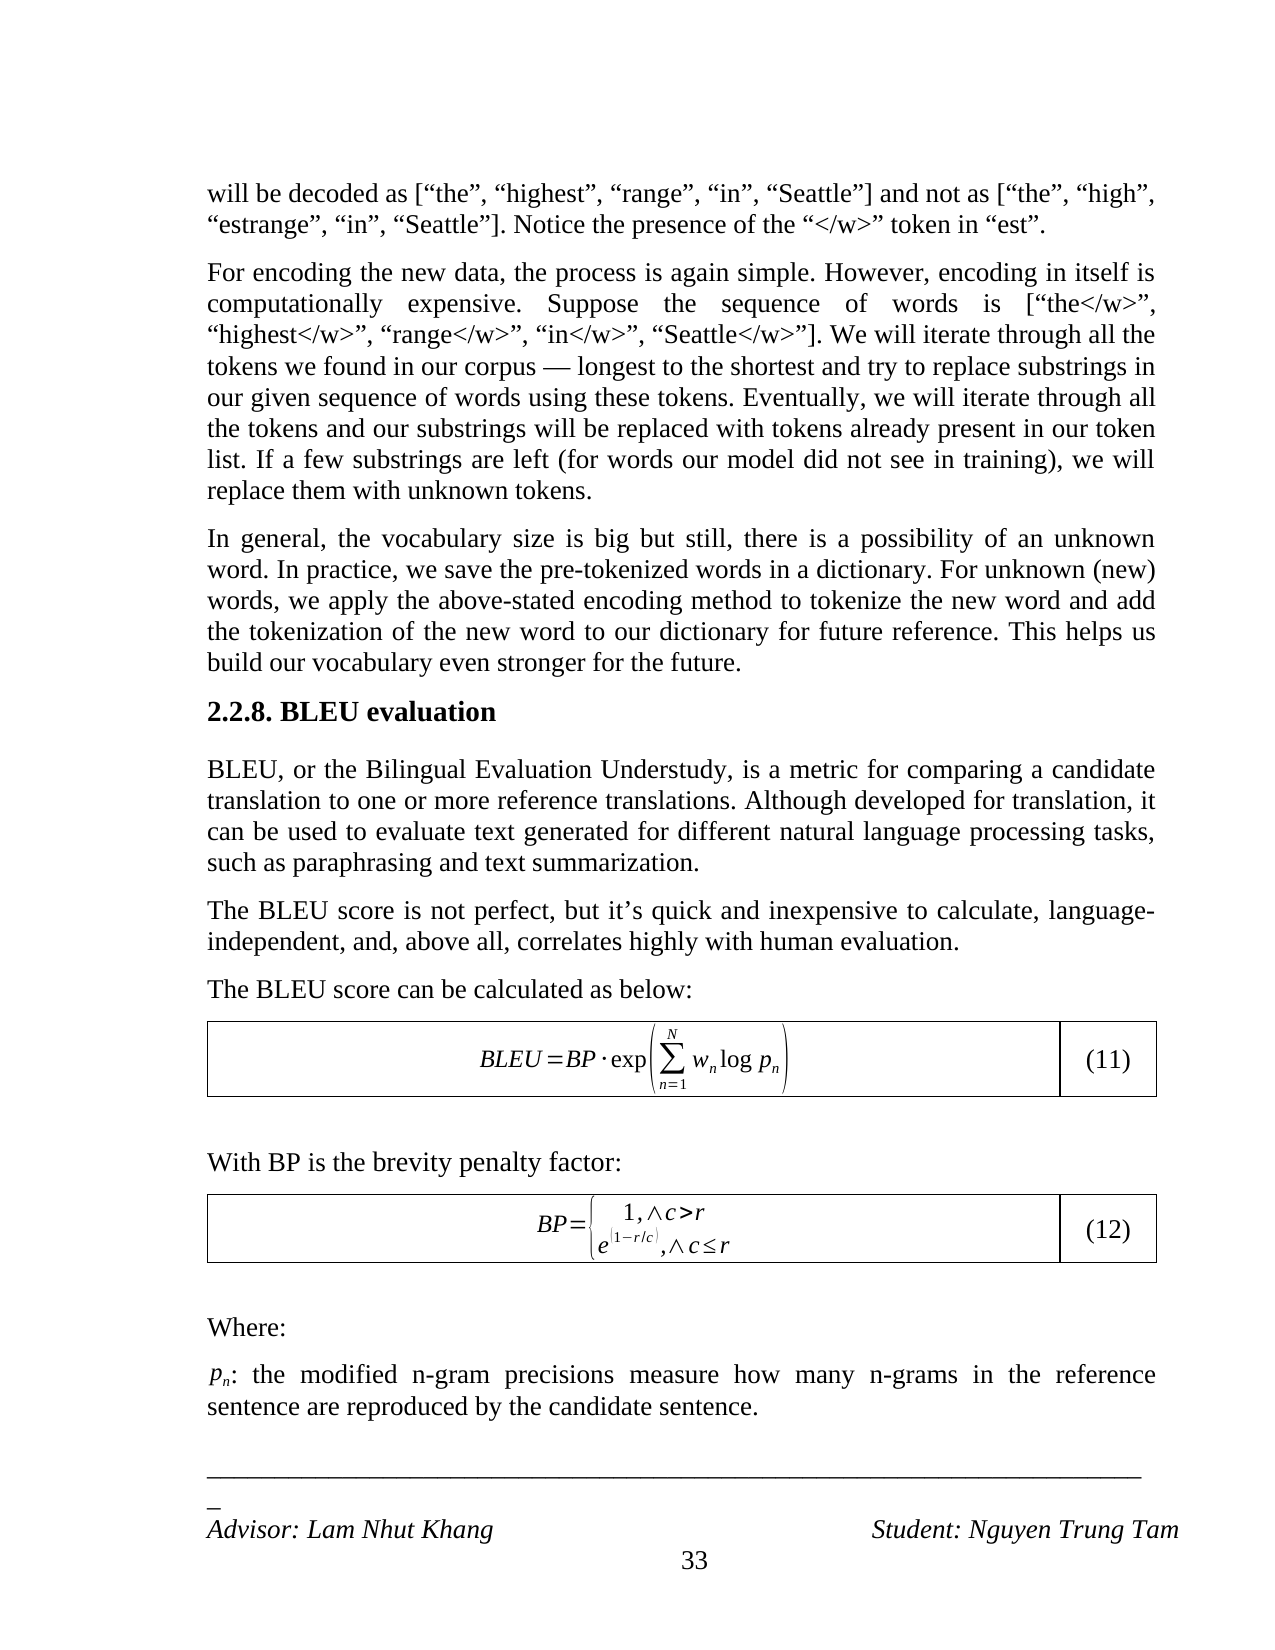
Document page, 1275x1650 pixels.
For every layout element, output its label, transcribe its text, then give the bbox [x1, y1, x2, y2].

table_header (11) [1061, 1022, 1156, 1096]
text With BP is the brevity penalty factor: [207, 1145, 1157, 1177]
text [207, 177, 1157, 239]
text For encoding the new data, the process is again simple. However, encoding in itself is computationally expensive. Suppose the sequence of words is [“the</w>”, “highest</w>”, “range</w>”, “in</w>”, “Seattle</w>”]. We will iterate through all the tokens we found in our corpus — longest to the shortest and try to replace substrings in our given sequence of words using these tokens. Eventually, we will iterate through all the tokens and our substrings will be replaced with tokens already present in our token list. If a few substrings are left (for words our model did not see in training), we will replace them with unknown tokens. [207, 256, 1157, 505]
text : the modified n-gram precisions measure how many n-grams in the reference sentence are reproduced by the candidate sentence. [207, 1358, 1157, 1421]
table_header [208, 1195, 1059, 1262]
text In general, the vocabulary size is big but still, there is a possibility of an unknown word. In practice, we save the pre-tokenized words in a dictionary. For unknown (new) words, we apply the above-stated encoding method to tokenize the new word and add the tokenization of the new word to our dictionary for future reference. This helps us build our vocabulary even stronger for the future. [207, 522, 1157, 678]
text Where: [207, 1311, 1157, 1342]
table_header (12) [1061, 1195, 1156, 1262]
text The BLEU score can be calculated as below: [207, 973, 1157, 1004]
text The BLEU score is not perfect, but it’s quick and inexpensive to calculate, language-independent, and, above all, correlates highly with human evaluation. [207, 894, 1157, 956]
subtitle BLEU evaluation [207, 694, 1157, 728]
text BLEU, or the Bilingual Evaluation Understudy, is a metric for comparing a candidate translation to one or more reference translations. Although developed for translation, it can be used to evaluate text generated for different natural language processing tasks, such as paraphrasing and text summarization. [207, 753, 1157, 877]
table_header [208, 1022, 1059, 1096]
